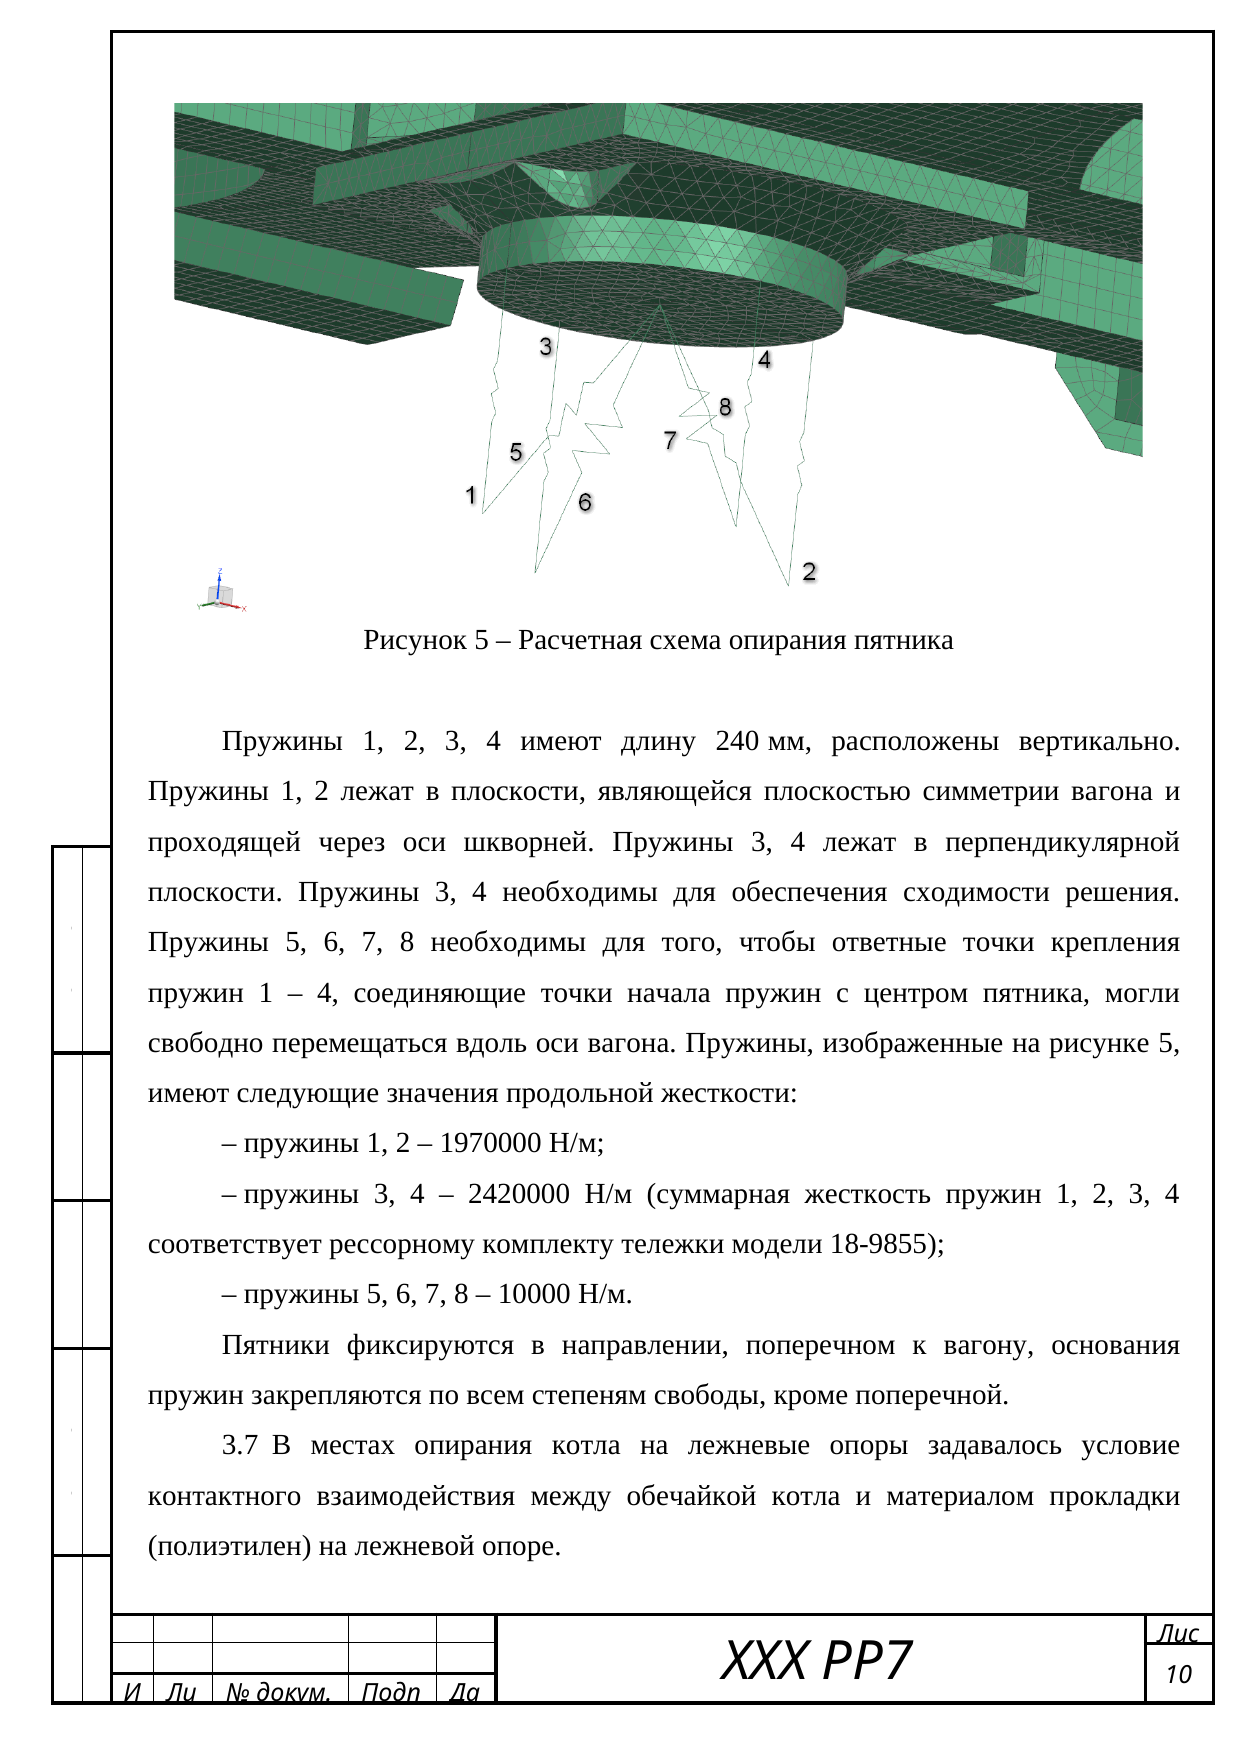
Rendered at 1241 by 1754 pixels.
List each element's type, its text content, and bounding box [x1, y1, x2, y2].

subtitle Пятники фиксируются в направлении, поперечном к вагону, основания пружин закрепляются по всем степеням свободы, кроме поперечной. [148, 1327, 1181, 1411]
subtitle Пружины 1, 2, 3, 4 имеют длину 240 мм, расположены вертикально. Пружины 1, 2 лежат в плоскости, являющейся плоскостью симметрии вагона и проходящей через оси шкворней. Пружины 3, 4 лежат в перпендикулярной плоскости. Пружины 3, 4 необходимы для обеспечения сходимости решения. Пружины 5, 6, 7, 8 необходимы для того, чтобы ответные точки крепления пружин 1 – 4, соединяющие точки начала пружин с центром пятника, могли свободно перемещаться вдоль оси вагона. Пружины, изображенные на рисунке 5, имеют следующие значения продольной жесткости: [148, 723, 1181, 1109]
subtitle – пружины 3, 4 – 2420000 Н/м (суммарная жесткость пружин 1, 2, 3, 4 соответствует рессорному комплекту тележки модели 18-9855); [148, 1176, 1181, 1260]
picture [174, 103, 1143, 623]
subtitle – пружины 1, 2 – 1970000 Н/м; [148, 1126, 1181, 1159]
subtitle – пружины 5, 6, 7, 8 – 10000 Н/м. [148, 1277, 1181, 1310]
text рисунок 5 – Расчетная схема опирания пятника [148, 622, 1169, 656]
subtitle В местах опирания котла на лежневые опоры задавалось условие контактного взаимодействия между обечайкой котла и материалом прокладки (полиэтилен) на лежневой опоре. [148, 1427, 1181, 1562]
